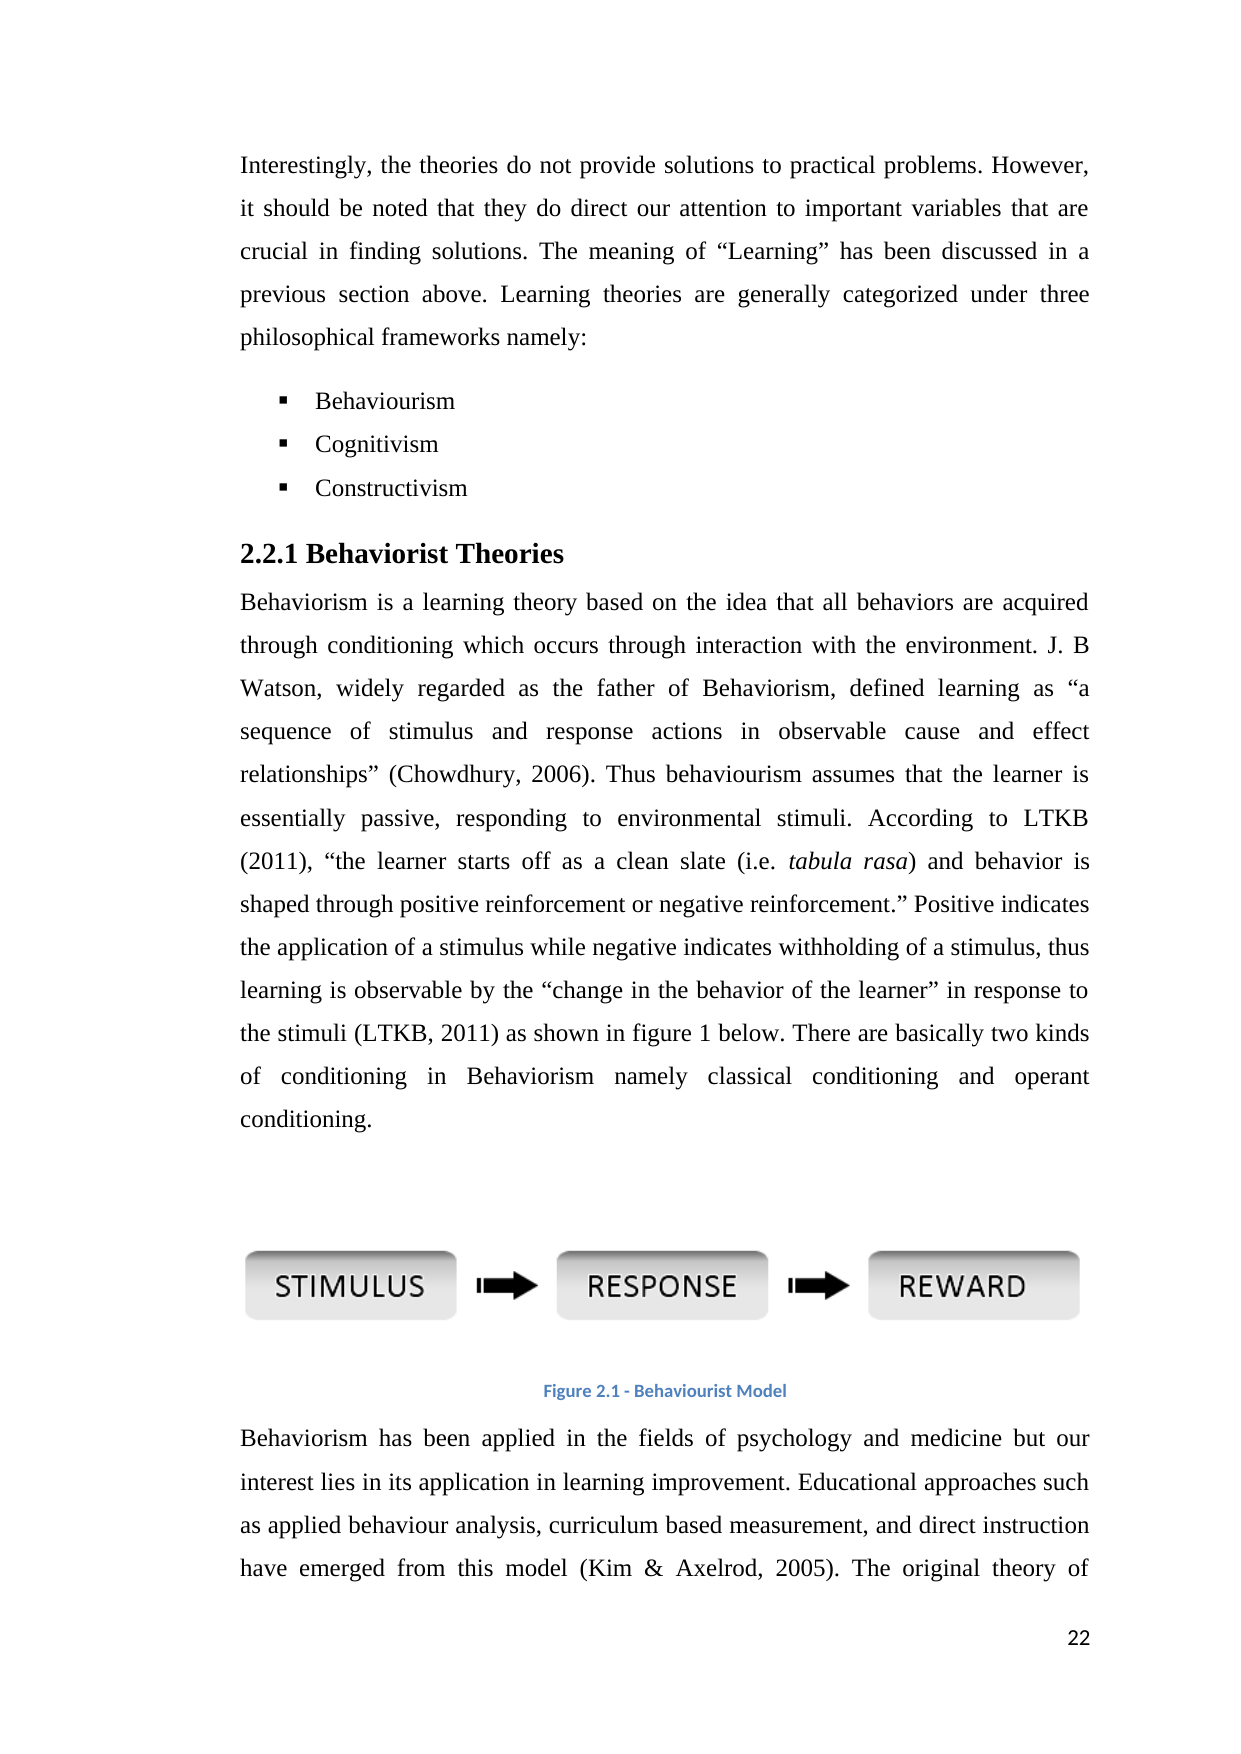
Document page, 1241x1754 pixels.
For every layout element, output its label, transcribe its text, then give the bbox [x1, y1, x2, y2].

text Interestingly, the theories do not provide solutions to practical problems. However, it should be noted that they do direct our attention to important variables that are crucial in finding solutions. The meaning of “Learning” has been discussed in a previous section above. Learning theories are generally categorized under three philosophical frameworks namely: [240, 150, 1090, 351]
subtitle 2.2.1 Behaviorist Theories [240, 537, 1090, 570]
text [240, 1423, 1090, 1582]
list Cognitivism [277, 429, 1090, 458]
text Behaviorism is a learning theory based on the idea that all behaviors are acquired through conditioning which occurs through interaction with the environment. J. B Watson, widely regarded as the father of Behaviorism, defined learning as “a sequence of stimulus and response actions in observable cause and effect relationships” (Chowdhury, 2006). Thus behaviourism assumes that the learner is essentially passive, responding to environmental stimuli. According to LTKB (2011), “the learner starts off as a clean slate (i.e. tabula rasa) and behavior is shaped through positive reinforcement or negative reinforcement.” Positive indicates the application of a stimulus while negative indicates withholding of a stimulus, thus learning is observable by the “change in the behavior of the learner” in response to the stimuli (LTKB, 2011) as shown in figure 1 below. There are basically two kinds of conditioning in Behaviorism namely classical conditioning and operant conditioning. [240, 587, 1090, 1133]
list Constructivism [277, 473, 1090, 501]
list Behaviourism [277, 386, 1090, 415]
picture [240, 1232, 1092, 1345]
